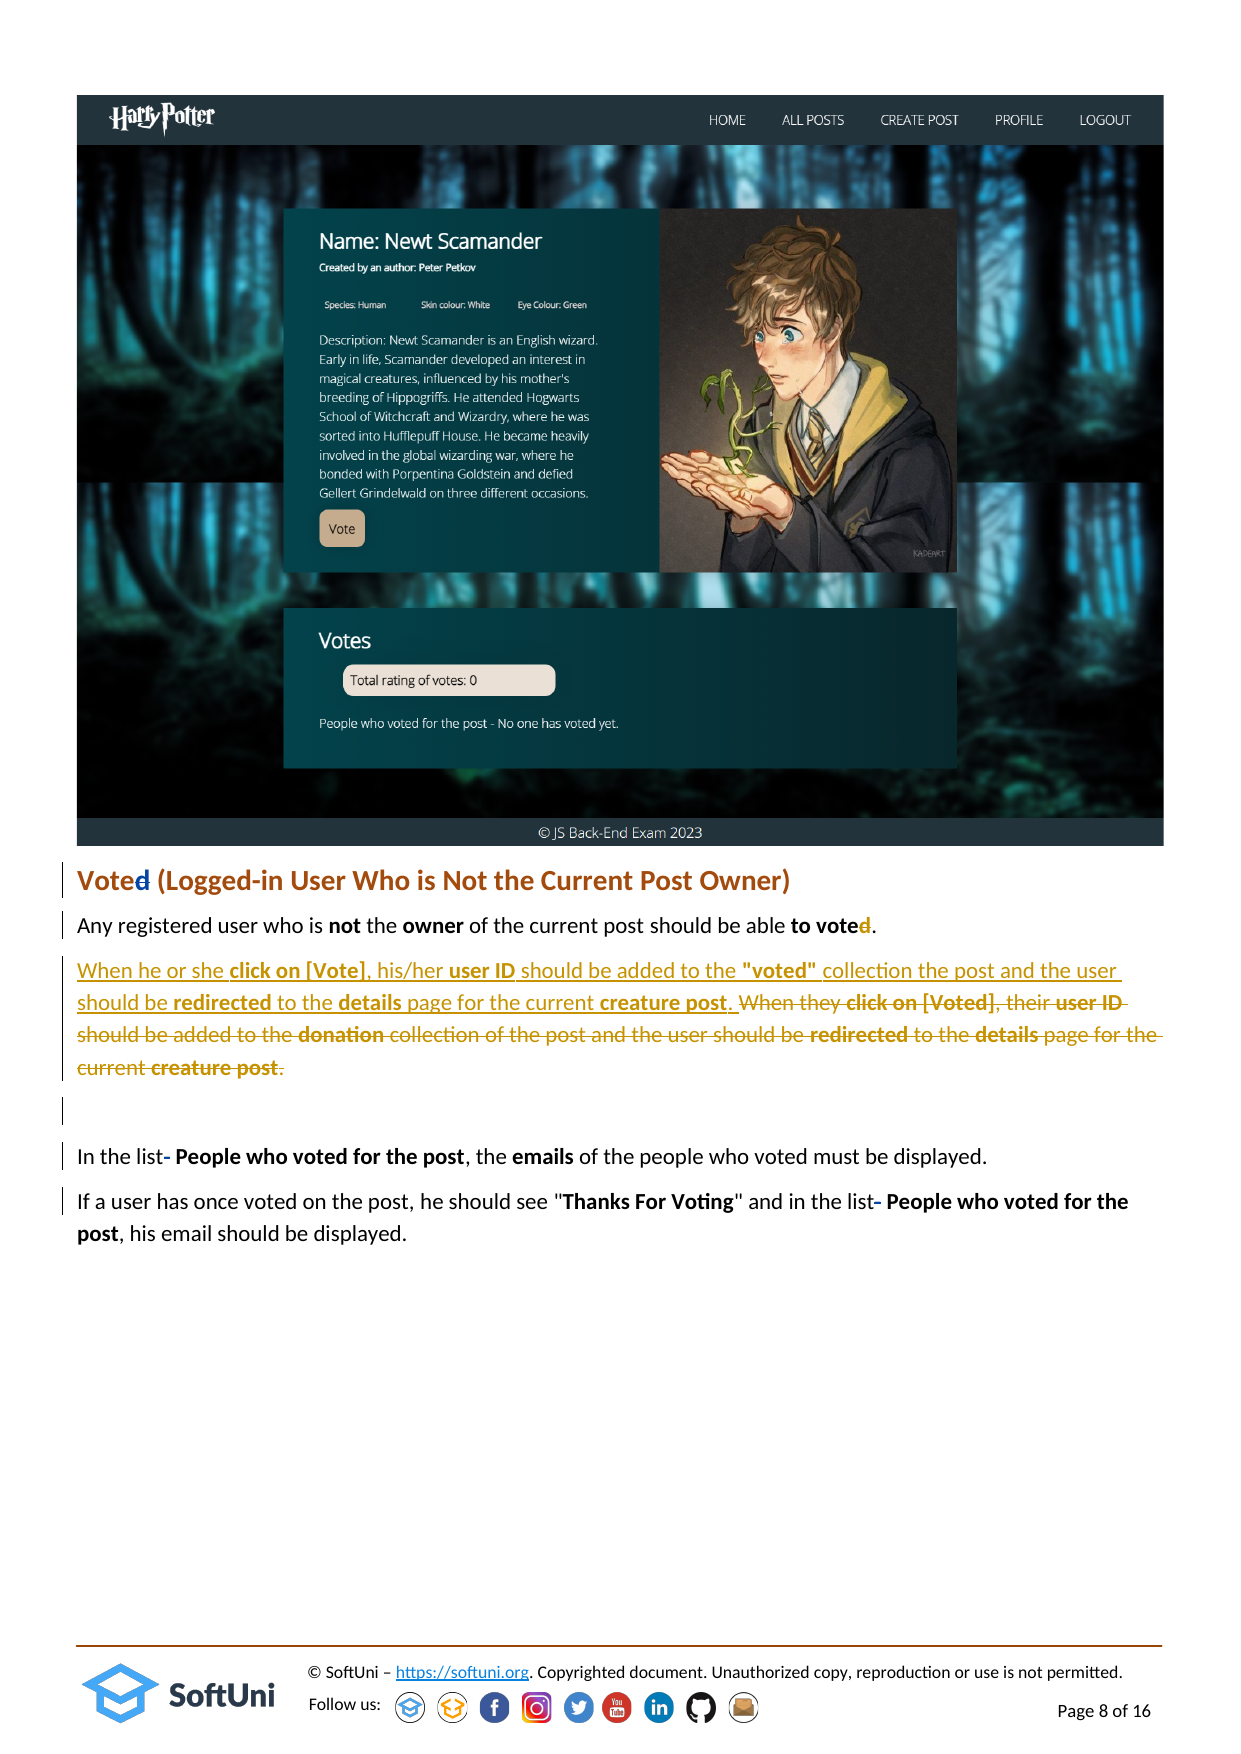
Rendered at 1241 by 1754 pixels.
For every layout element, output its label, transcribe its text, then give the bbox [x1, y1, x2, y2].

picture [665, 1714, 674, 1723]
picture [395, 1692, 425, 1723]
subtitle Vote (Logged-in User Who is Not the Current Post Owner) [77, 862, 1163, 898]
picture [437, 1692, 468, 1723]
picture [644, 1714, 653, 1723]
picture [602, 1692, 632, 1723]
picture [522, 1692, 552, 1723]
picture [564, 1692, 594, 1723]
picture [479, 1692, 510, 1723]
picture [75, 1658, 281, 1729]
picture [665, 1692, 674, 1701]
picture [76, 95, 1164, 846]
picture [686, 1692, 716, 1723]
picture [658, 1705, 667, 1714]
picture [644, 1692, 653, 1701]
text In the list People who voted for the post, the emails of the people who voted must be displayed. [77, 1142, 1163, 1170]
text Any registered user who is not the owner of the current post should be able to vote. [77, 911, 1163, 939]
text If a user has once voted on the post, he should see "Thanks For Voting" and in the list People who voted for the post, his email should be displayed. [77, 1187, 1163, 1247]
picture [728, 1692, 759, 1723]
